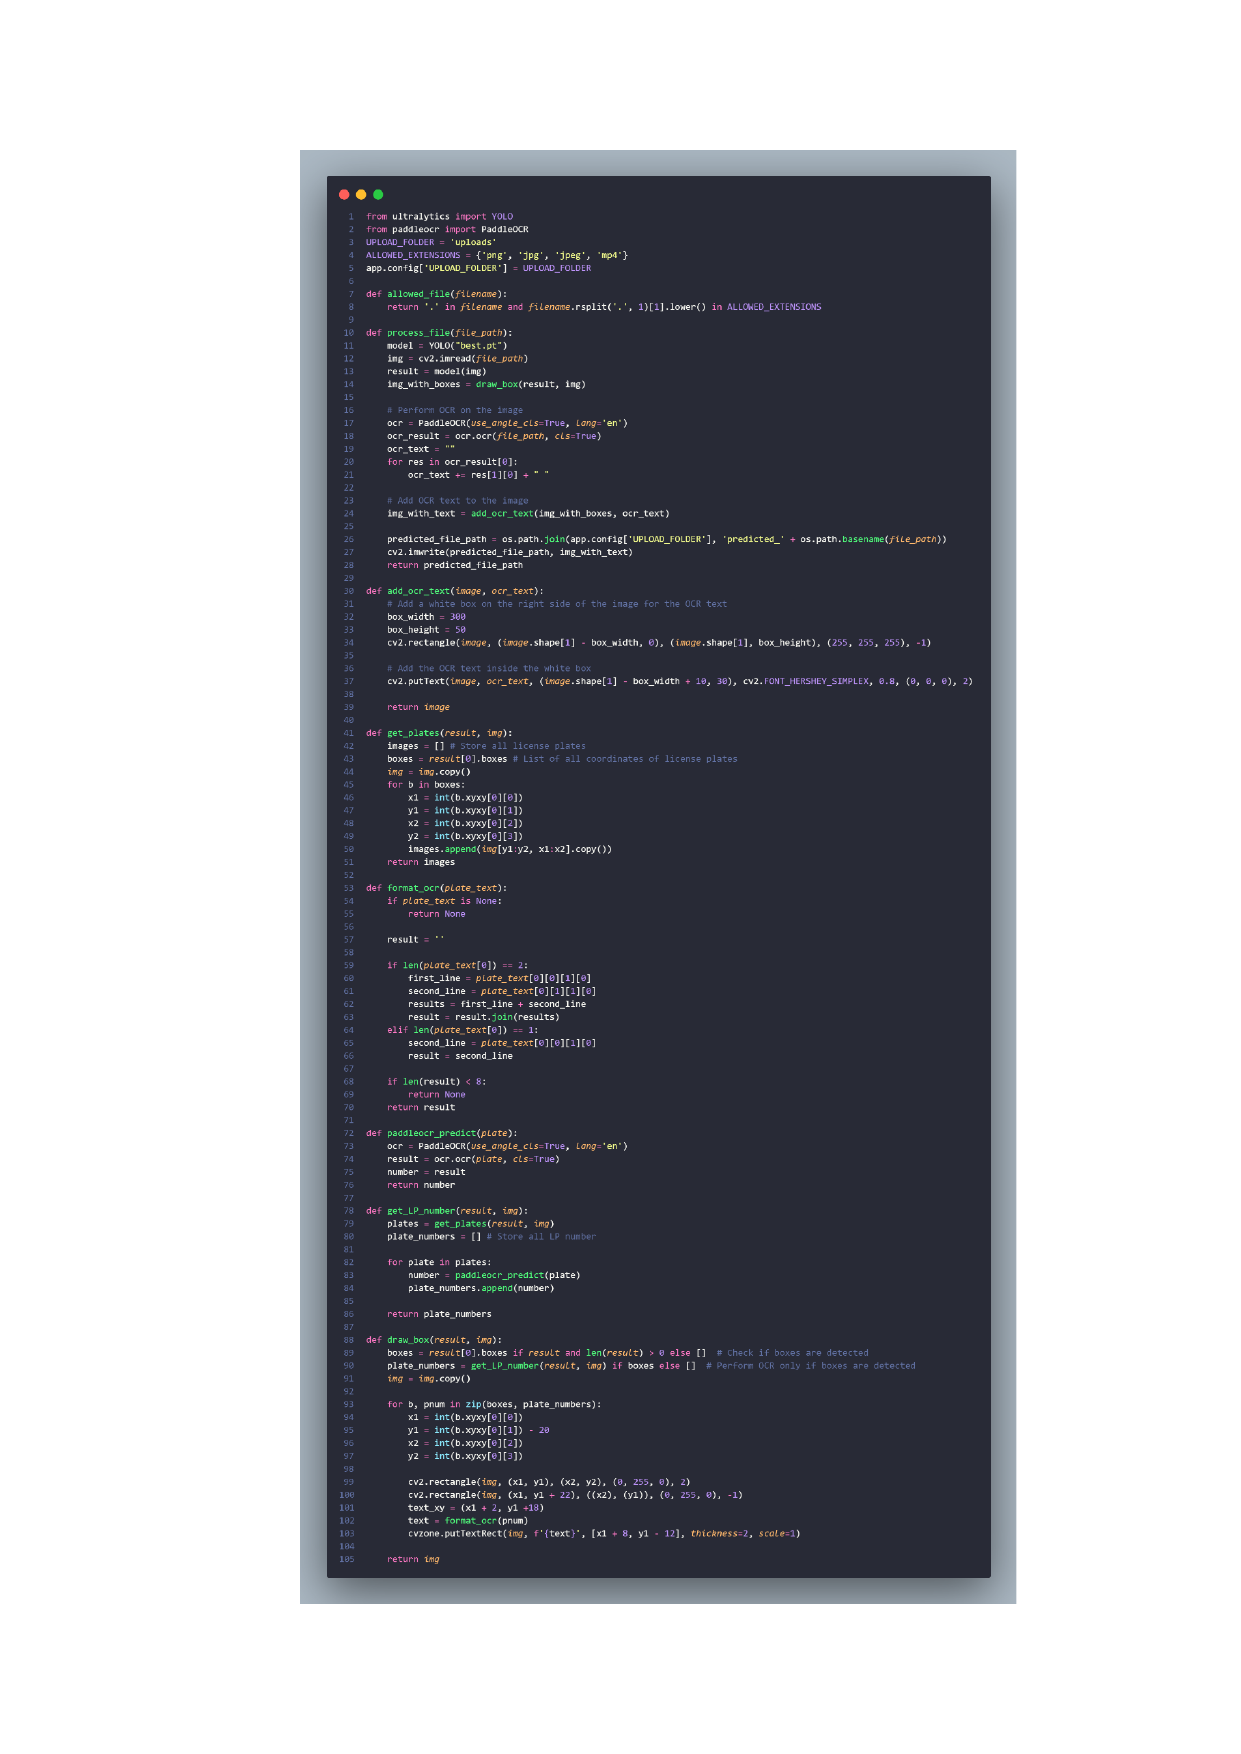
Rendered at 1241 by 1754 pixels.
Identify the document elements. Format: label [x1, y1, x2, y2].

picture [300, 150, 1017, 1604]
